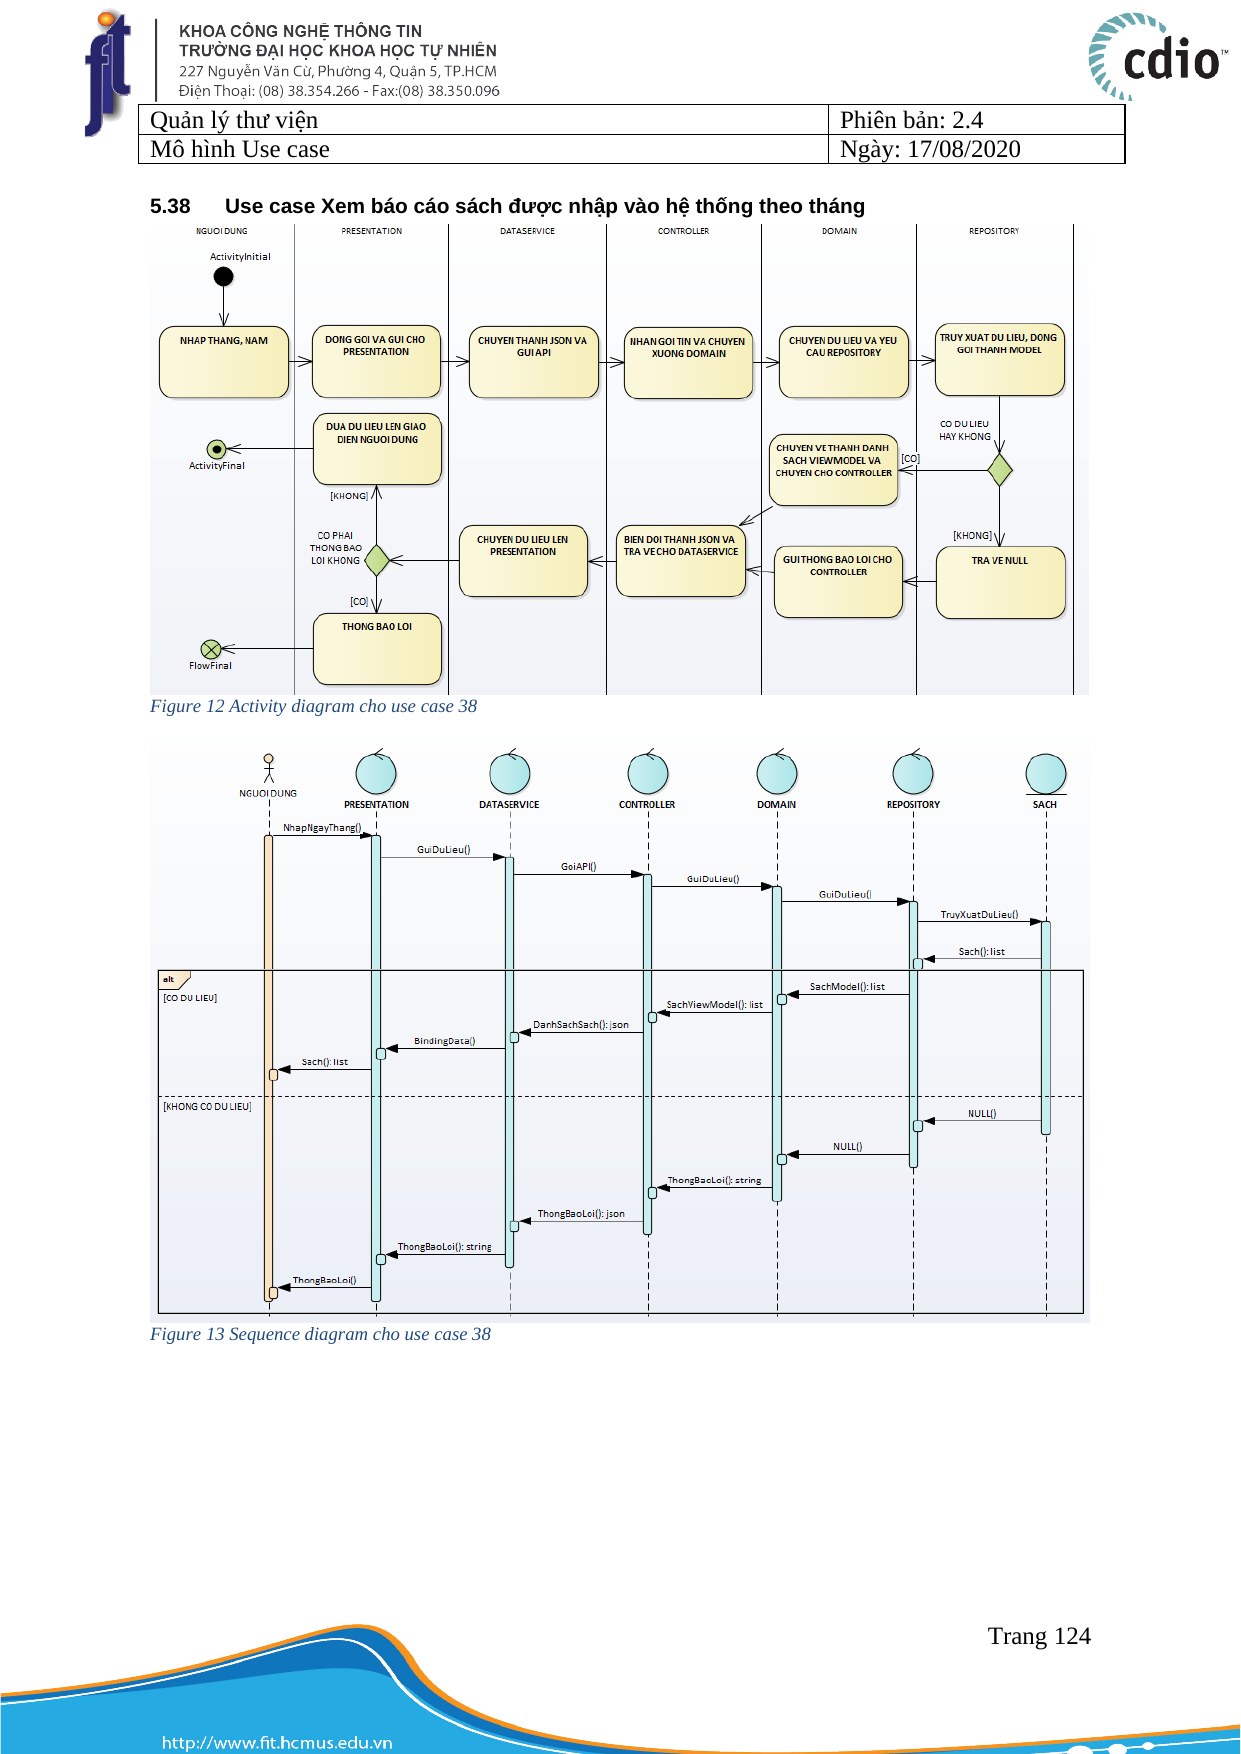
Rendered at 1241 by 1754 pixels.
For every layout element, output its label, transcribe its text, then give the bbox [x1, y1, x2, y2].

text Figure 13 Sequence diagram cho use case 38 [150, 1323, 1090, 1344]
picture [0, 1621, 1241, 1754]
picture [139, 135, 828, 161]
picture [150, 737, 1091, 1323]
text Figure 12 Activity diagram cho use case 38 [150, 695, 1090, 716]
picture [829, 135, 1124, 161]
picture [829, 105, 1124, 134]
picture [139, 105, 828, 134]
subtitle Use case Xem báo cáo sách được nhập vào hệ thống theo tháng [150, 193, 1090, 218]
picture [61, 1, 1241, 161]
picture [150, 224, 1089, 695]
